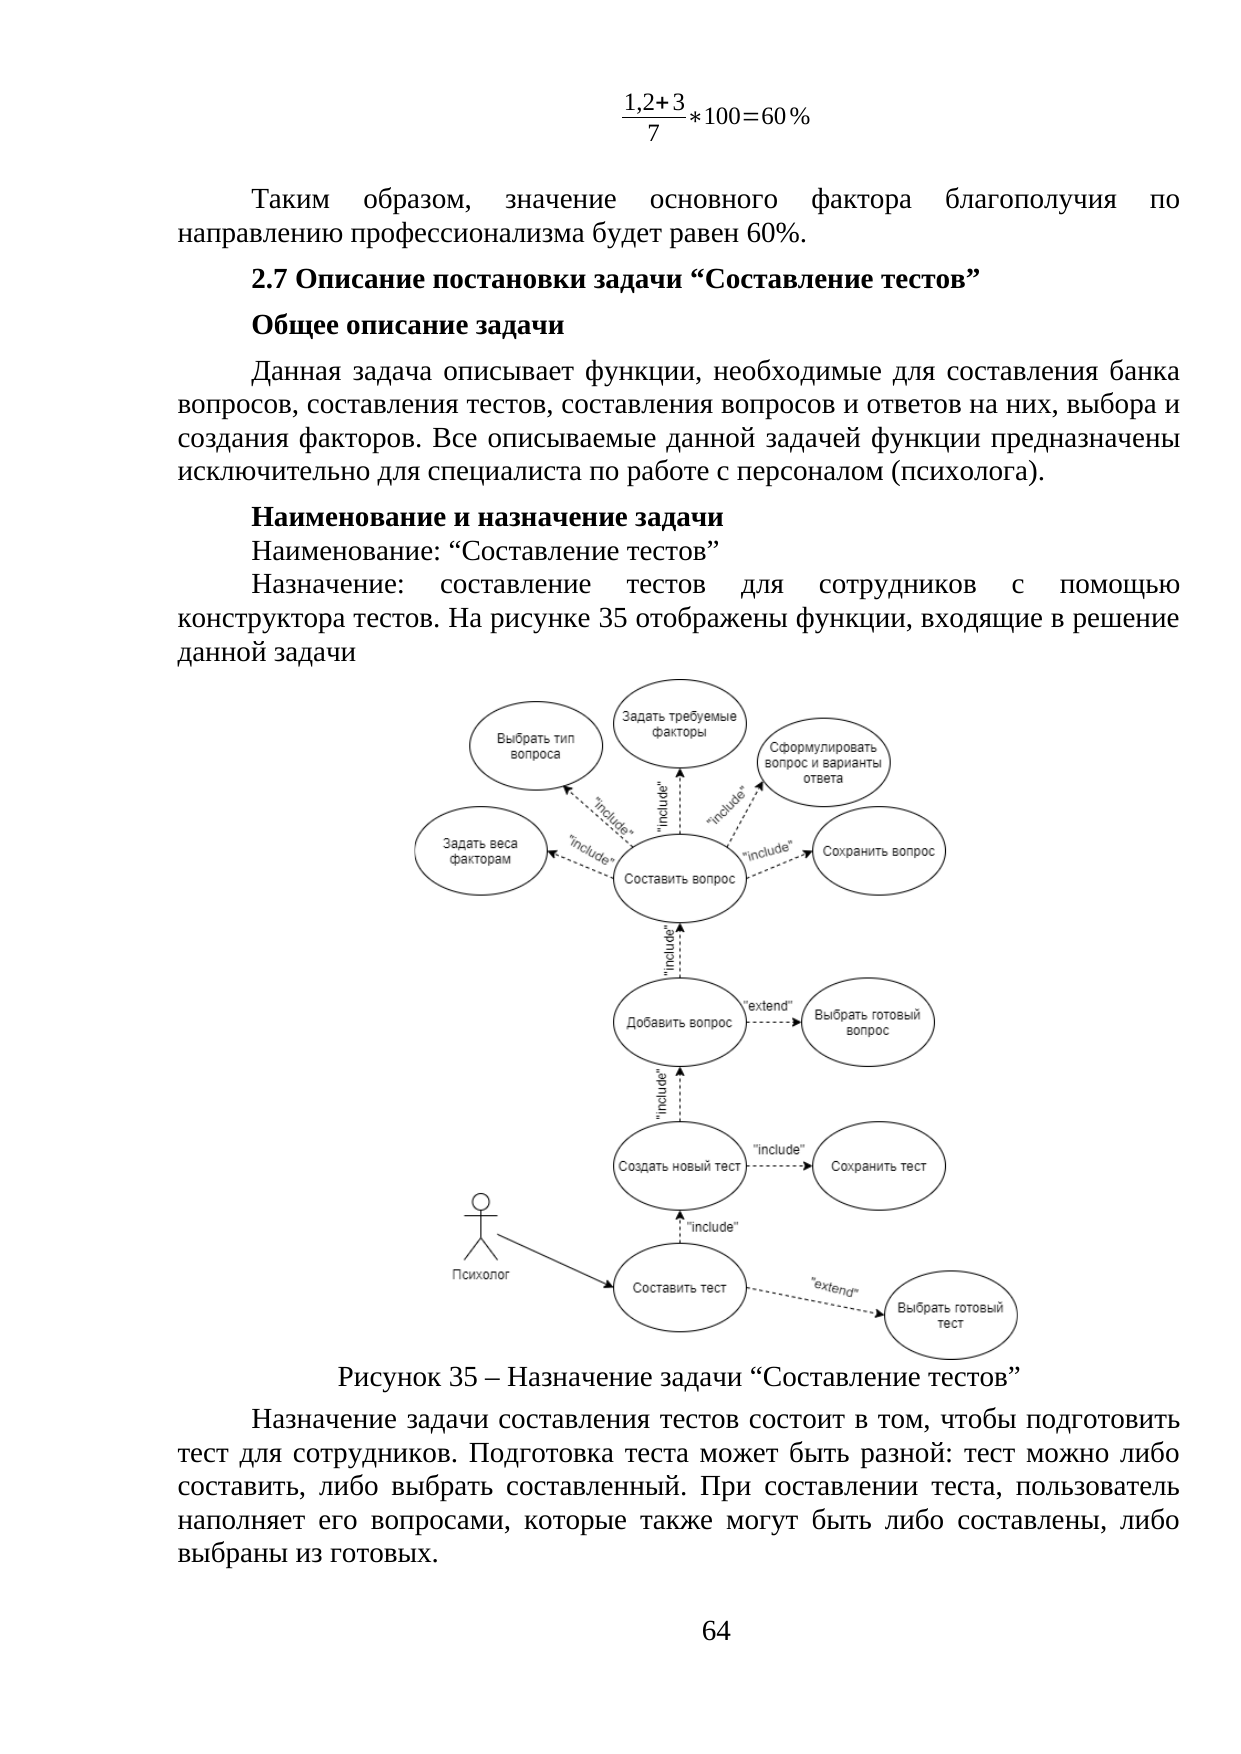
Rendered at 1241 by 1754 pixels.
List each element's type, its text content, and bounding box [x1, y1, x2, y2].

text Назначение задачи составления тестов состоит в том, чтобы подготовить тест для сотрудников. Подготовка теста может быть разной: тест можно либо составить, либо выбрать составленный. При составлении теста, пользователь наполняет его вопросами, которые также могут быть либо составлены, либо выбраны из готовых. [177, 1401, 1181, 1569]
text Назначение: составление тестов для сотрудников с помощью конструктора тестов. На рисунке 35 отображены функции, входящие в решение данной задачи [177, 567, 1181, 667]
subtitle 2.7 Описание постановки задачи “Составление тестов” [177, 261, 1181, 294]
text Данная задача описывает функции, необходимые для составления банка вопросов, составления тестов, составления вопросов и ответов на них, выбора и создания факторов. Все описываемые данной задачей функции предназначены исключительно для специалиста по работе с персоналом (психолога). [177, 353, 1181, 487]
text Общее описание задачи [177, 307, 1181, 340]
text Наименование: “Составление тестов” [177, 533, 1181, 567]
picture [414, 679, 1018, 1360]
text Наименование и назначение задачи [177, 499, 1181, 533]
text Таким образом, значение основного фактора благополучия по направлению профессионализма будет равен 60%. [177, 181, 1181, 248]
text Рисунок 35 – Назначение задачи “Составление тестов” [177, 1359, 1181, 1393]
